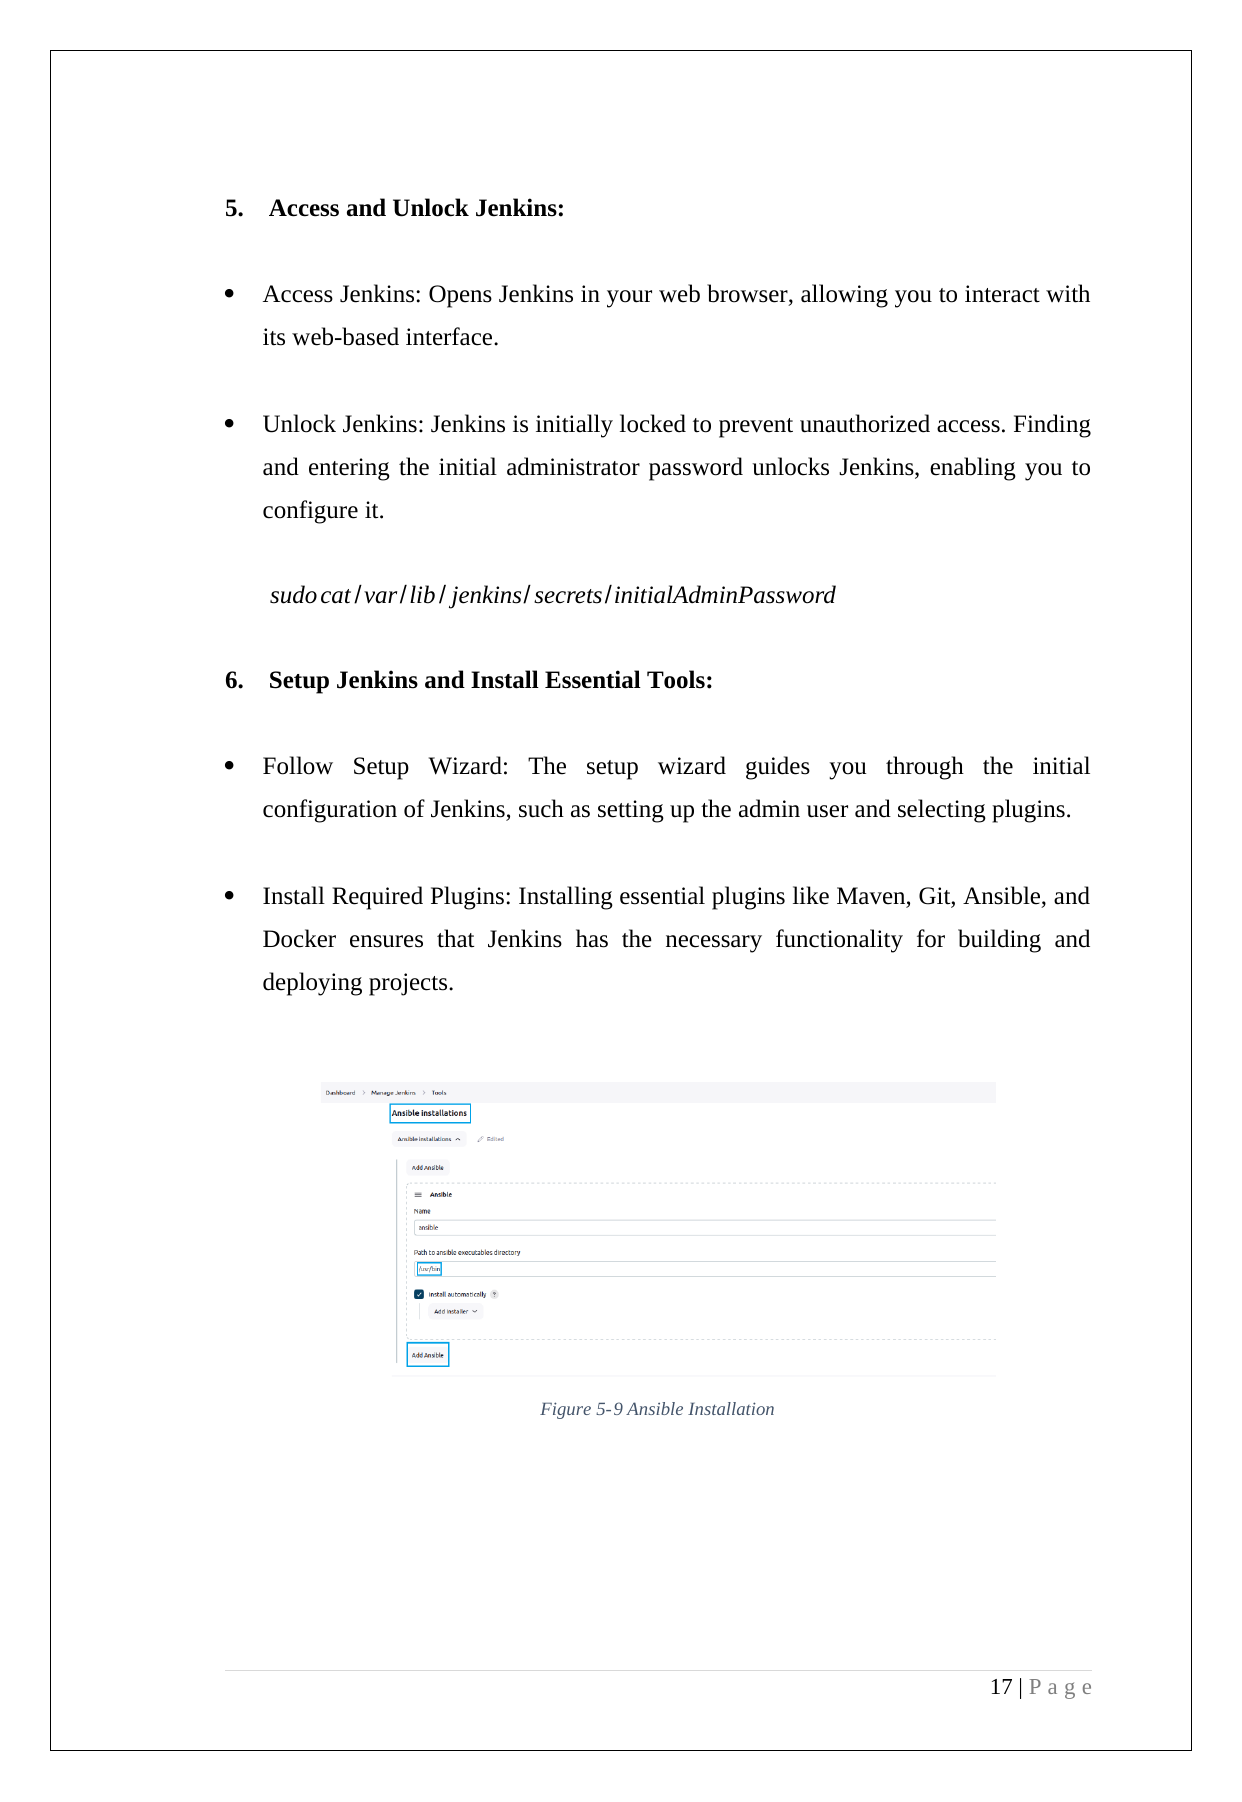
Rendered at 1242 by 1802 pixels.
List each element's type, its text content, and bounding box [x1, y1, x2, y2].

picture [320, 1082, 996, 1386]
list Follow Setup Wizard: The setup wizard guides you through the initial configuration of Jenkins, such as setting up the admin user and selecting plugins. [225, 751, 1092, 823]
list Unlock Jenkins: Jenkins is initially locked to prevent unauthorized access. Finding and entering the initial administrator password unlocks Jenkins, enabling you to configure it. [225, 409, 1092, 524]
list Access Jenkins: Opens Jenkins in your web browser, allowing you to interact with its web-based interface. [225, 279, 1092, 351]
list Install Required Plugins: Installing essential plugins like Maven, Git, Ansible, and Docker ensures that Jenkins has the necessary functionality for building and deploying projects. [225, 881, 1092, 996]
list Access and Unlock Jenkins: [225, 193, 1092, 222]
list Setup Jenkins and Install Essential Tools: [225, 665, 1092, 694]
